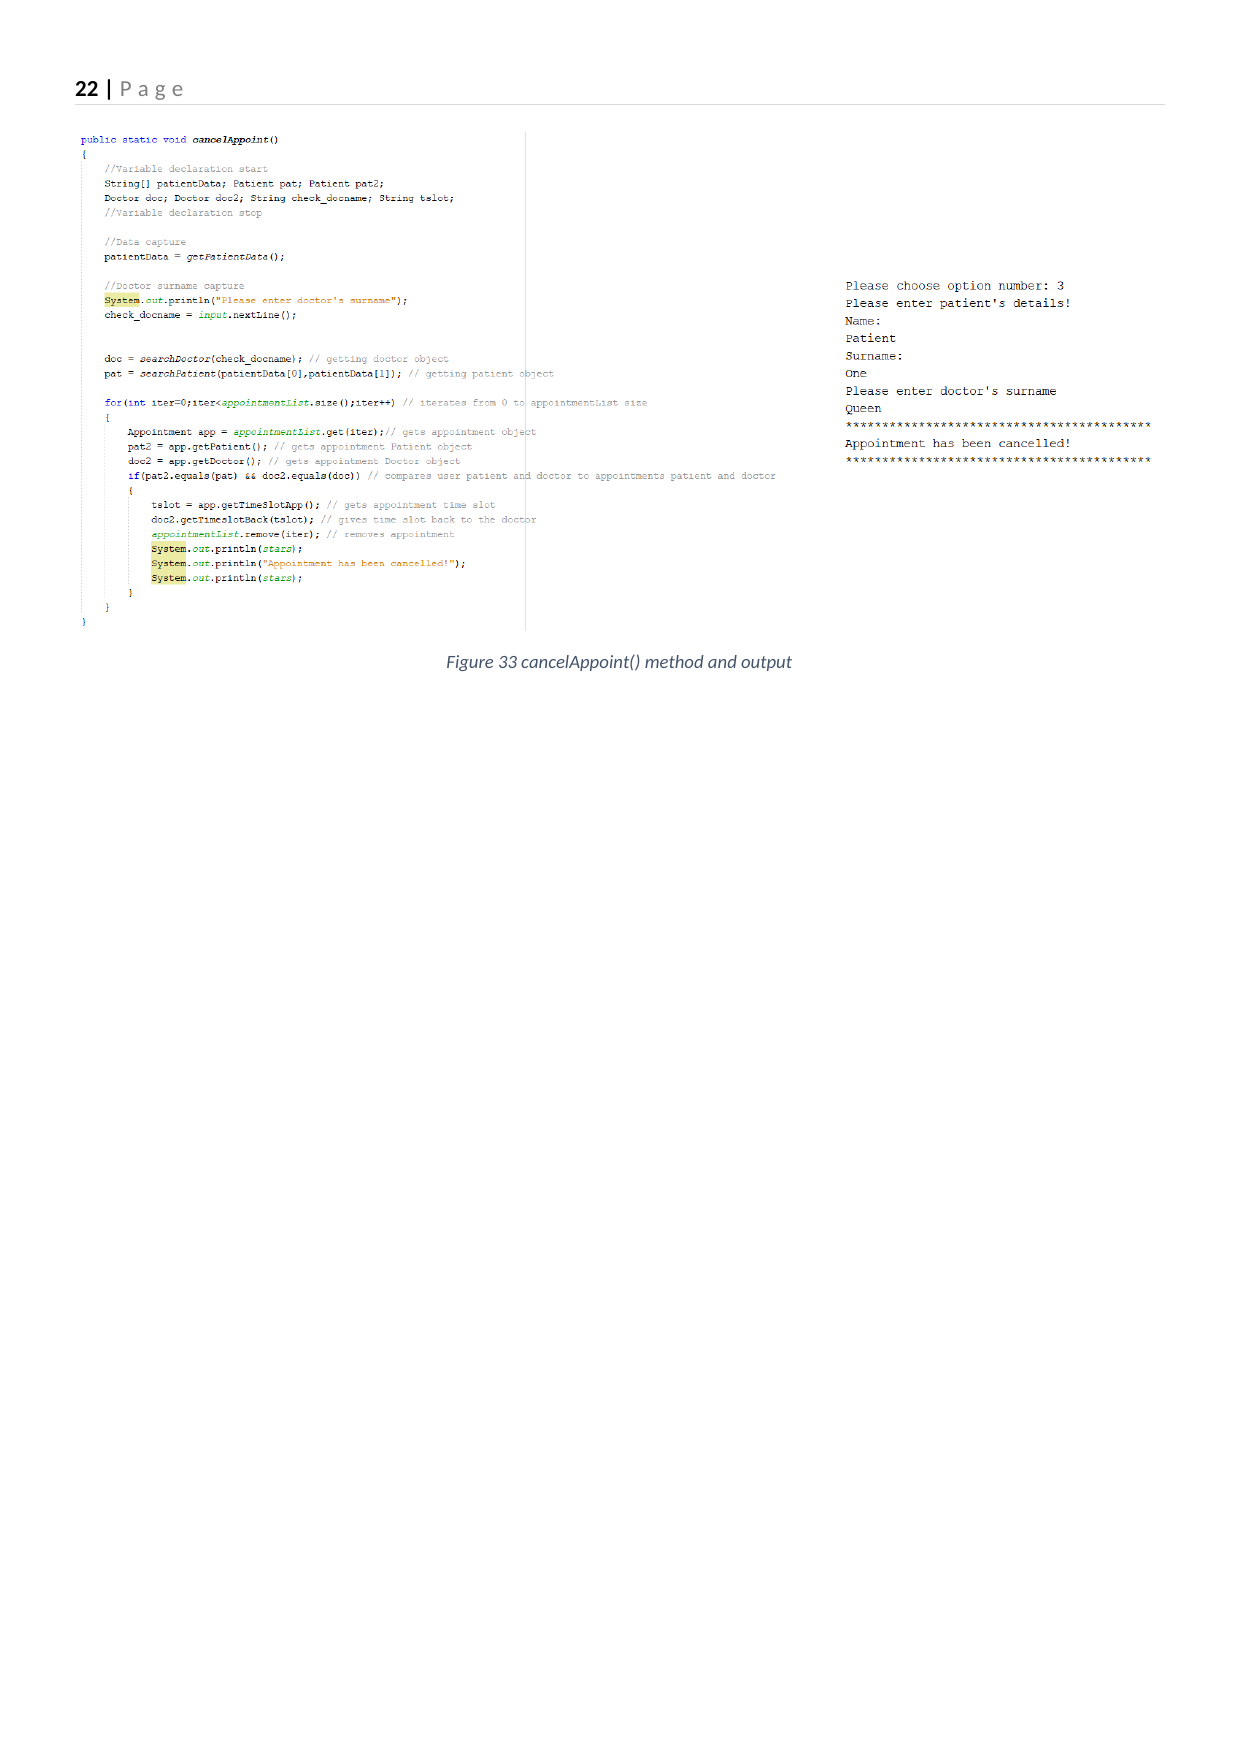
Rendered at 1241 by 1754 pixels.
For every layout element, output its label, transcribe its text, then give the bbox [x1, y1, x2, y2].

text Figure 33 cancelAppoint() method and output [75, 650, 1165, 673]
picture [75, 132, 1166, 631]
